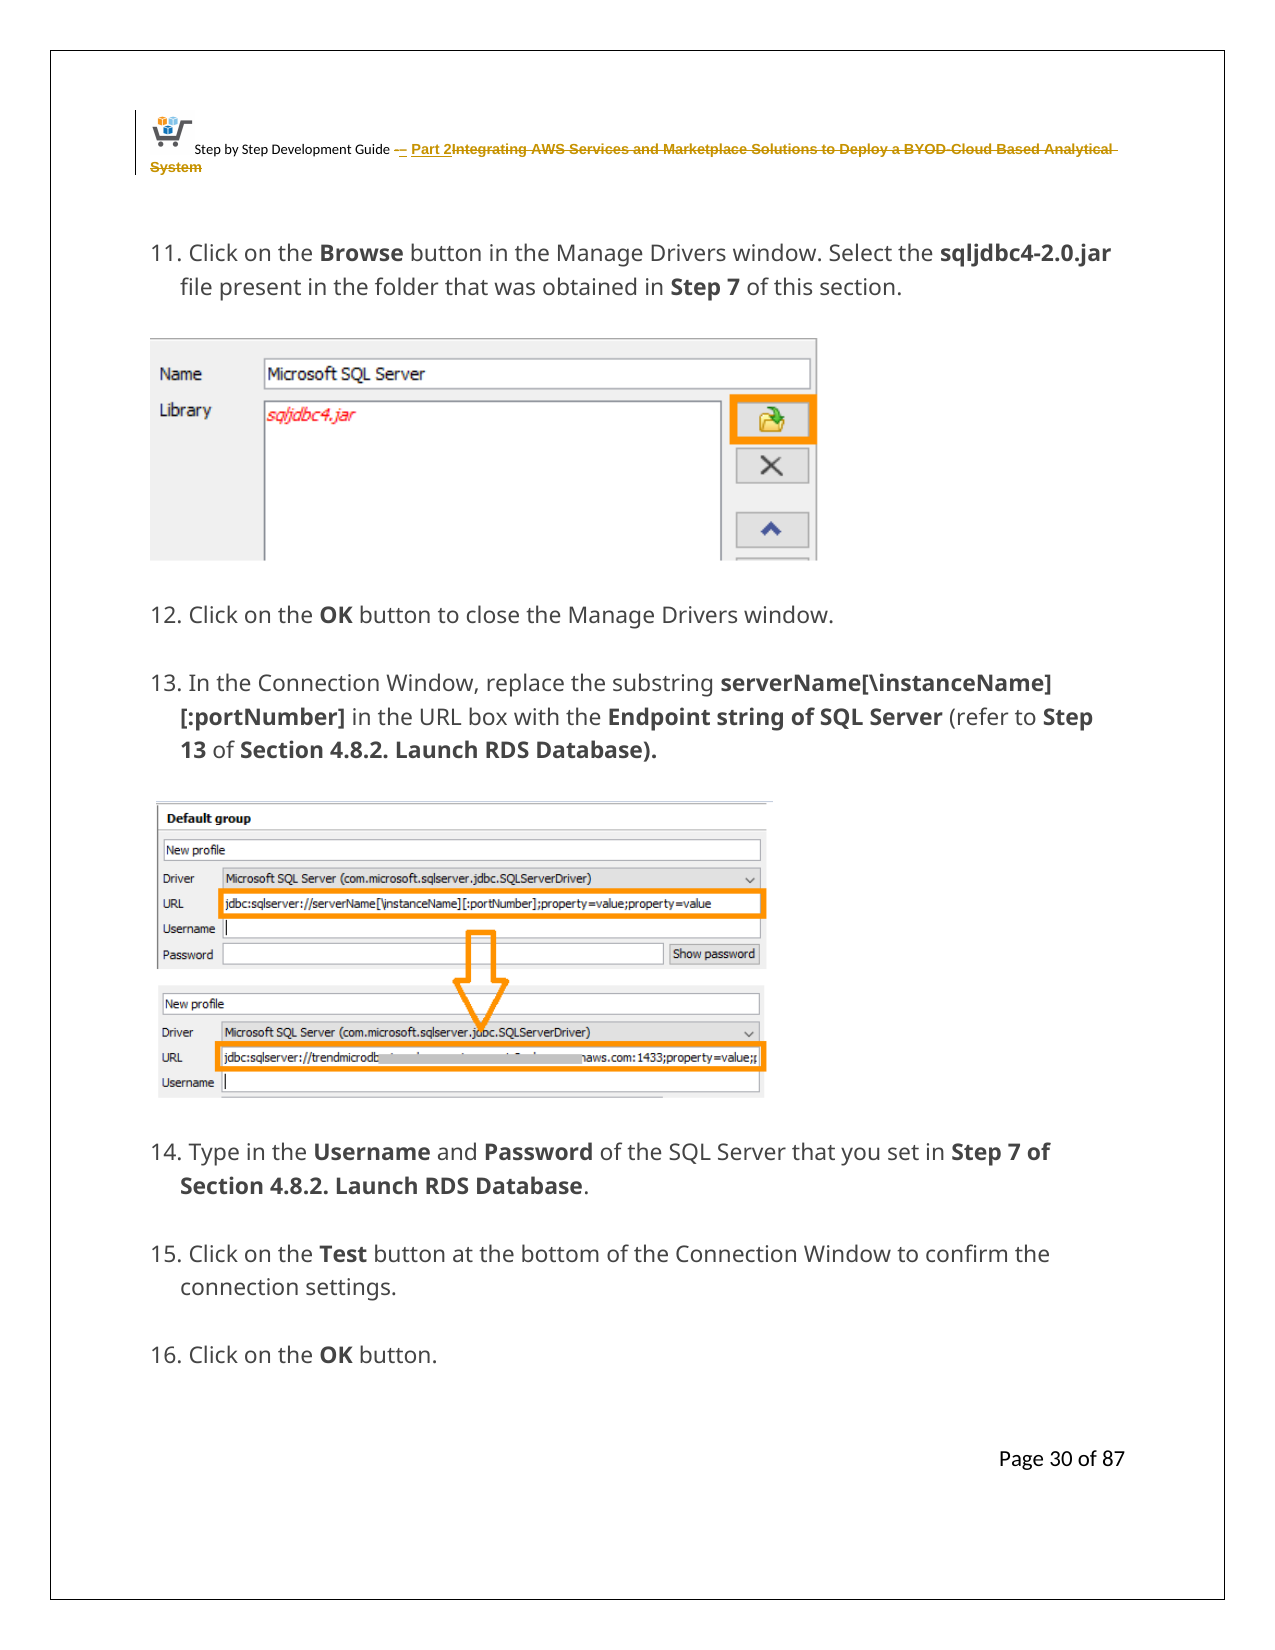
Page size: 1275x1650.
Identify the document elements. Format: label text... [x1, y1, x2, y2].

list 16. Click on the OK button. [150, 1339, 1125, 1370]
list 11. Click on the Browse button in the Manage Drivers window. Select the sqljdbc4-2.0.jar file present in the folder that was obtained in Step 7 of this section. [150, 237, 1125, 302]
list 14. Type in the Username and Password of the SQL Server that you set in Step 7 of Section 4.8.2. Launch RDS Database. [150, 1136, 1125, 1201]
list 15. Click on the Test button at the bottom of the Connection Window to confirm the connection settings. [150, 1237, 1125, 1302]
list 12. Click on the OK button to close the Manage Drivers window. [150, 599, 1125, 631]
picture [150, 338, 819, 564]
picture [150, 110, 195, 155]
list 13. In the Connection Window, replace the substring serverName[\instanceName][:portNumber] in the URL box with the Endpoint string of SQL Server (refer to Step 13 of Section 4.8.2. Launch RDS Database). [150, 667, 1125, 766]
picture [156, 801, 773, 1100]
